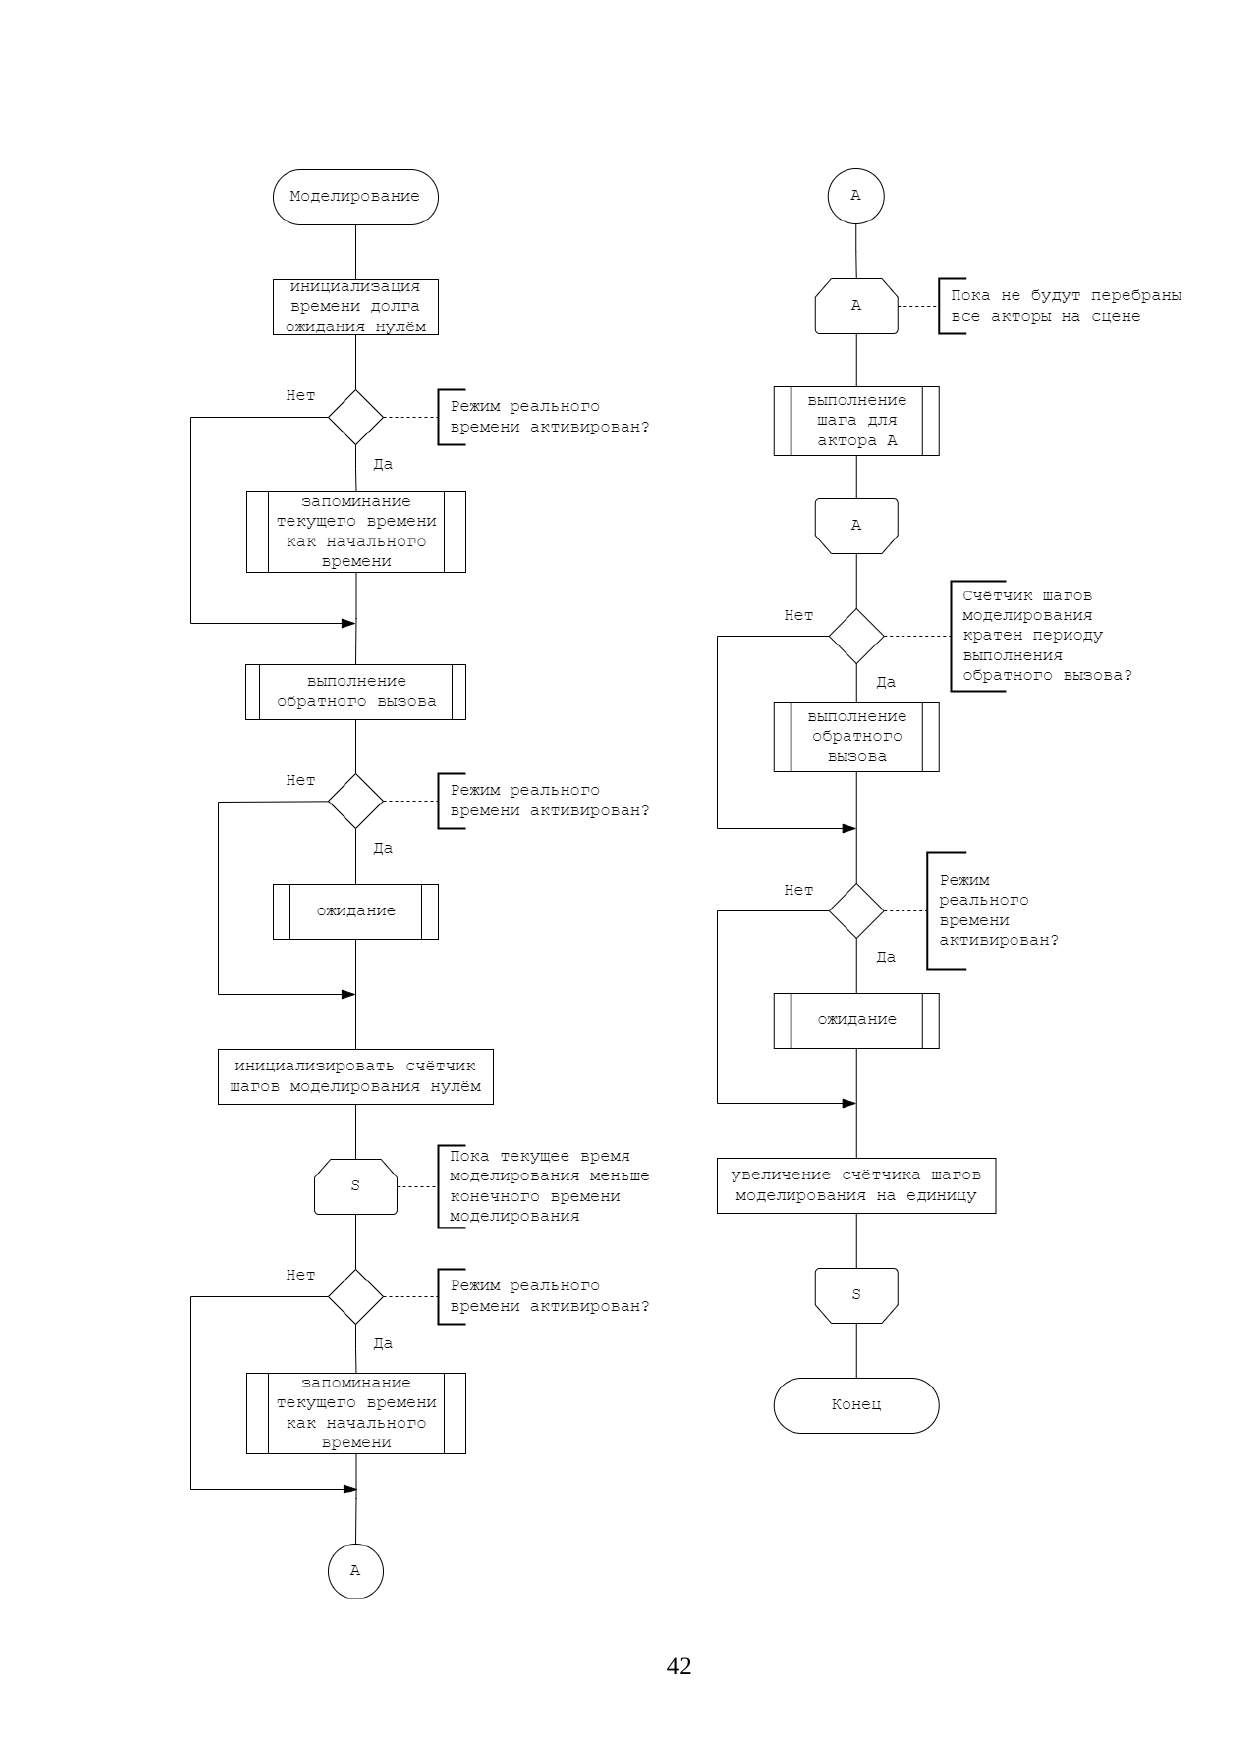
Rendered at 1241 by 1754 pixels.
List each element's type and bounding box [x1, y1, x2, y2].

picture [177, 168, 1182, 1599]
